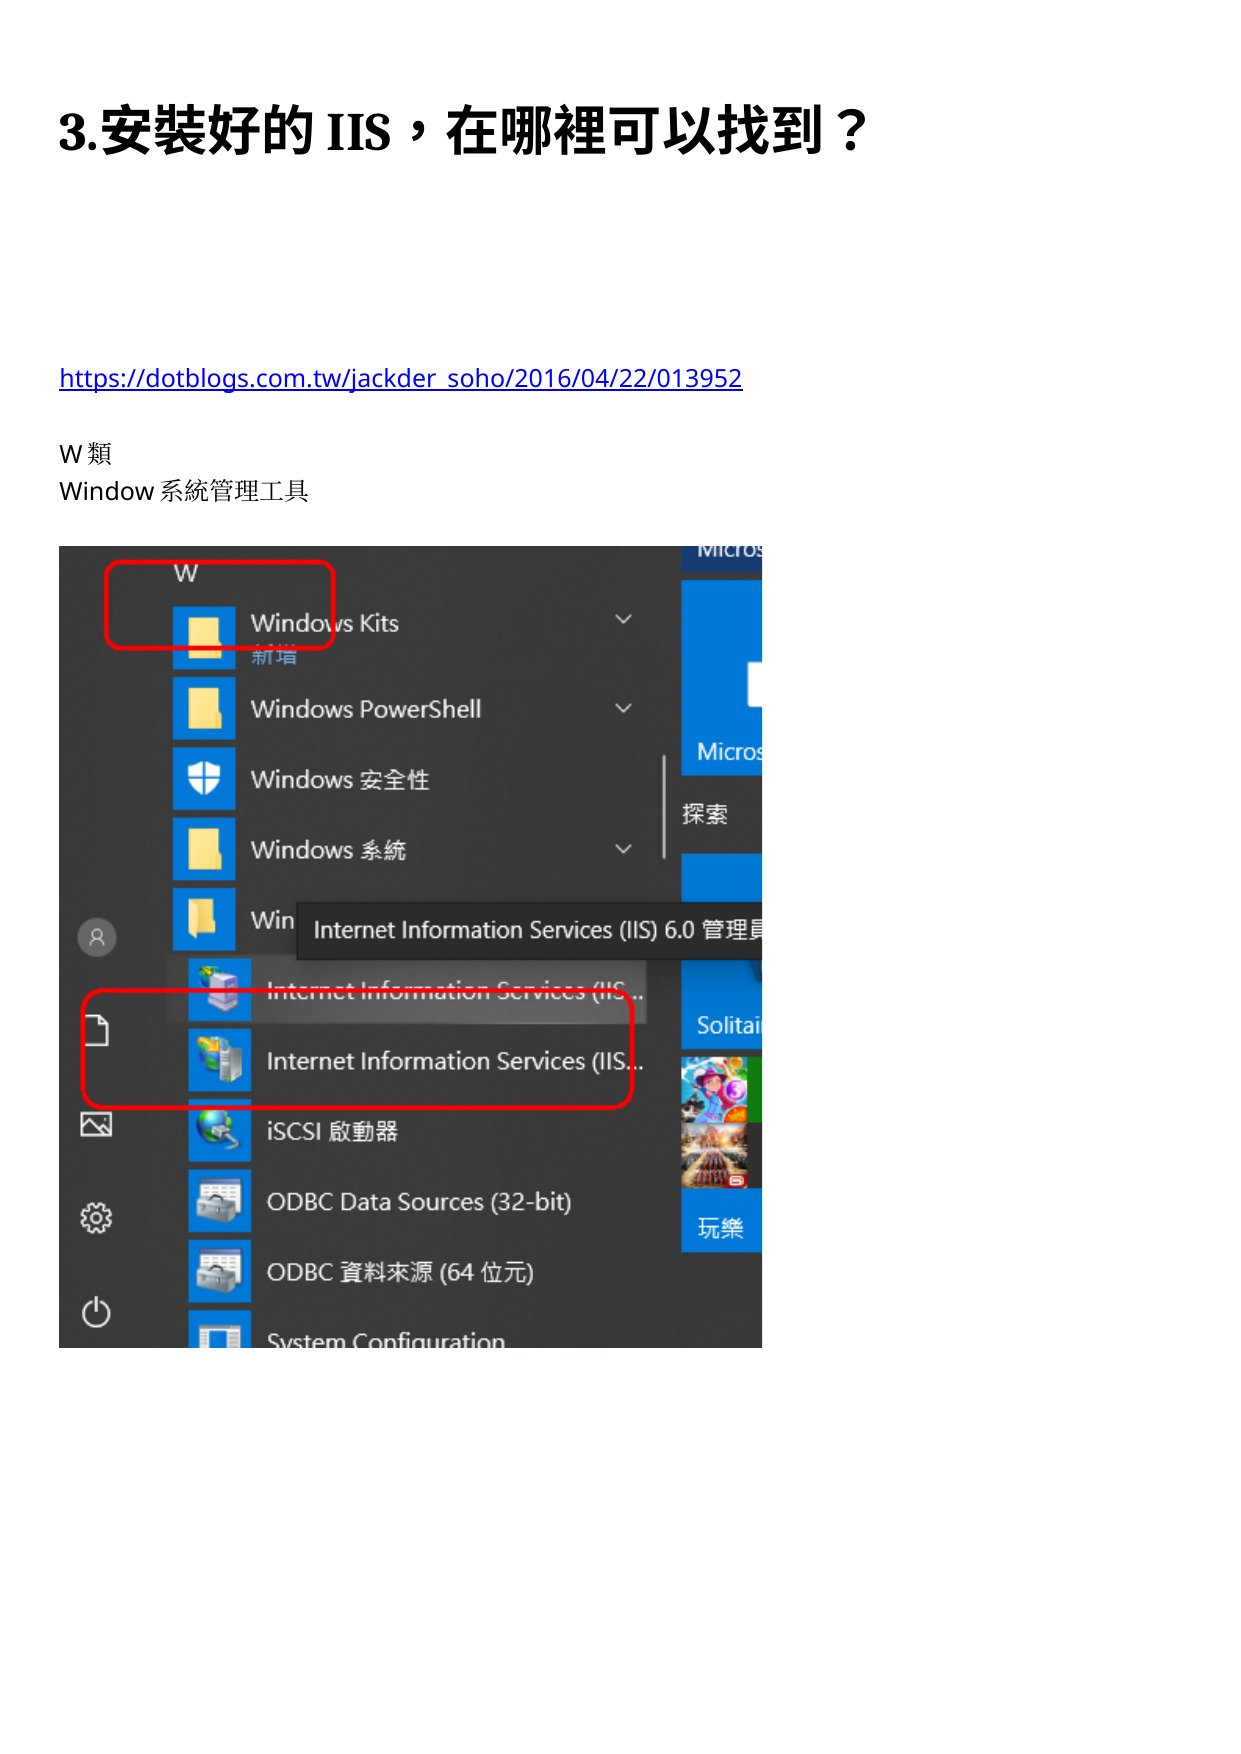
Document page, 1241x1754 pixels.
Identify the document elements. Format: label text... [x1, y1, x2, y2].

subtitle 3.安裝好的IIS，在哪裡可以找到？ [59, 71, 1181, 183]
text https://dotblogs.com.tw/jackder_soho/2016/04/22/013952 [59, 359, 1181, 396]
picture [59, 546, 763, 1348]
text W類 [59, 434, 1181, 471]
text Window系統管理工具 [59, 471, 1181, 509]
